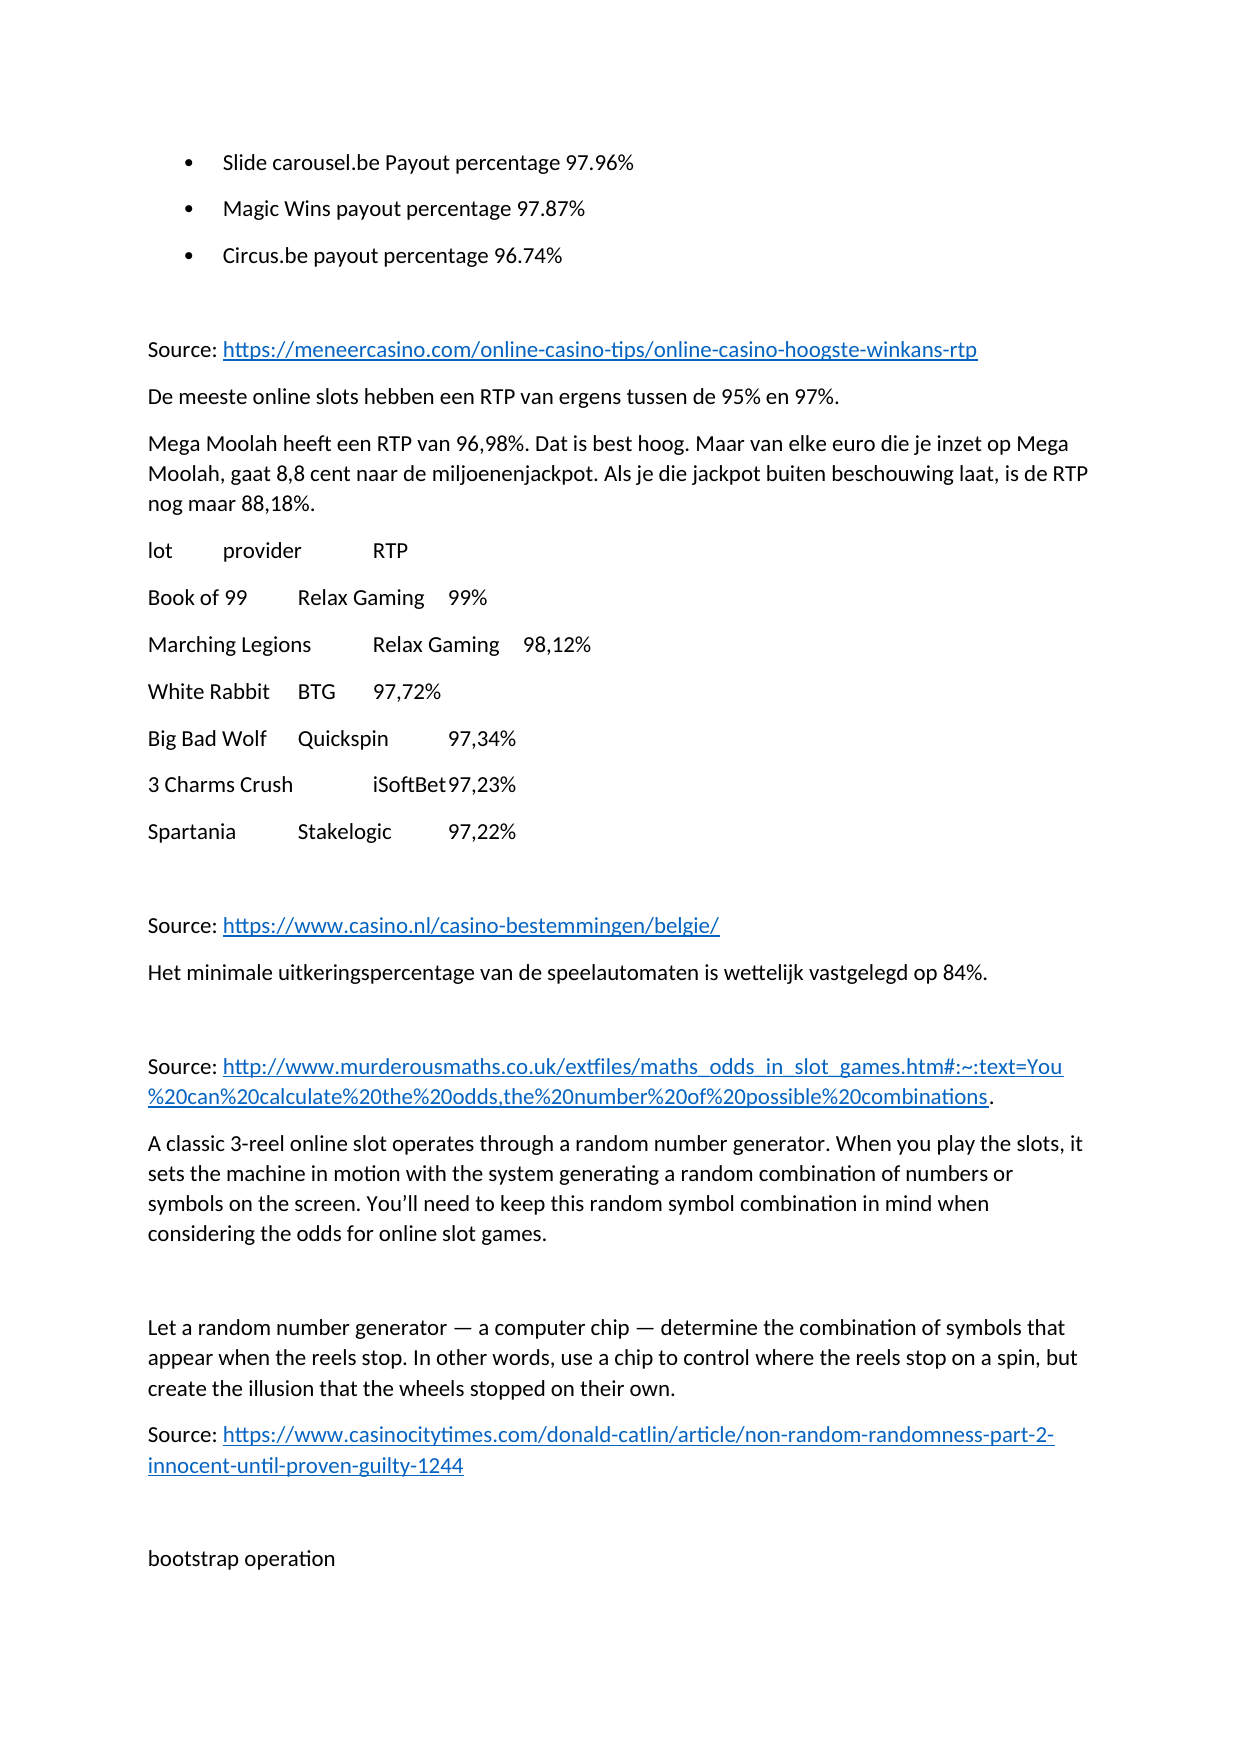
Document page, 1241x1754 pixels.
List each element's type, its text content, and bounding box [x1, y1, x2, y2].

text Source: https://meneercasino.com/online-casino-tips/online-casino-hoogste-winkans-rtp [148, 335, 1093, 363]
text 3 Charms Crush iSoftBet 97,23% [148, 771, 1093, 798]
text Let a random number generator — a computer chip — determine the combination of symbols that appear when the reels stop. In other words, use a chip to control where the reels stop on a spin, but create the illusion that the wheels stopped on their own. [148, 1313, 1093, 1402]
text White Rabbit BTG 97,72% [148, 677, 1093, 705]
text Source: https://www.casinocitytimes.com/donald-catlin/article/non-random-randomness-part-2-innocent-until-proven-guilty-1244 [148, 1421, 1093, 1479]
text A classic 3-reel online slot operates through a random number generator. When you play the slots, it sets the machine in motion with the system generating a random combination of numbers or symbols on the screen. You’ll need to keep this random symbol combination in mind when considering the odds for online slot games. [148, 1129, 1093, 1247]
text Book of 99 Relax Gaming 99% [148, 583, 1093, 611]
text Marching Legions Relax Gaming 98,12% [148, 630, 1093, 658]
text Het minimale uitkeringspercentage van de speelautomaten is wettelijk vastgelegd op 84%. [148, 958, 1093, 986]
text bootstrap operation [148, 1544, 1093, 1572]
text Mega Moolah heeft een RTP van 96,98%. Dat is best hoog. Maar van elke euro die je inzet op Mega Moolah, gaat 8,8 cent naar de miljoenenjackpot. Als je die jackpot buiten beschouwing laat, is de RTP nog maar 88,18%. [148, 429, 1093, 517]
text De meeste online slots hebben een RTP van ergens tussen de 95% en 97%. [148, 382, 1093, 410]
list Slide carousel.be Payout percentage 97.96% [185, 148, 1093, 176]
text Spartania Stakelogic 97,22% [148, 817, 1093, 845]
text Big Bad Wolf Quickspin 97,34% [148, 724, 1093, 752]
text Source: https://www.casino.nl/casino-bestemmingen/belgie/ [148, 911, 1093, 939]
list Circus.be payout percentage 96.74% [185, 241, 1093, 269]
list Magic Wins payout percentage 97.87% [185, 194, 1093, 222]
text lot provider RTP [148, 536, 1093, 564]
text Source: http://www.murderousmaths.co.uk/extfiles/maths_odds_in_slot_games.htm#:~:text=You%20can%20calculate%20the%20odds,the%20number%20of%20possible%20combinations. [148, 1052, 1093, 1110]
